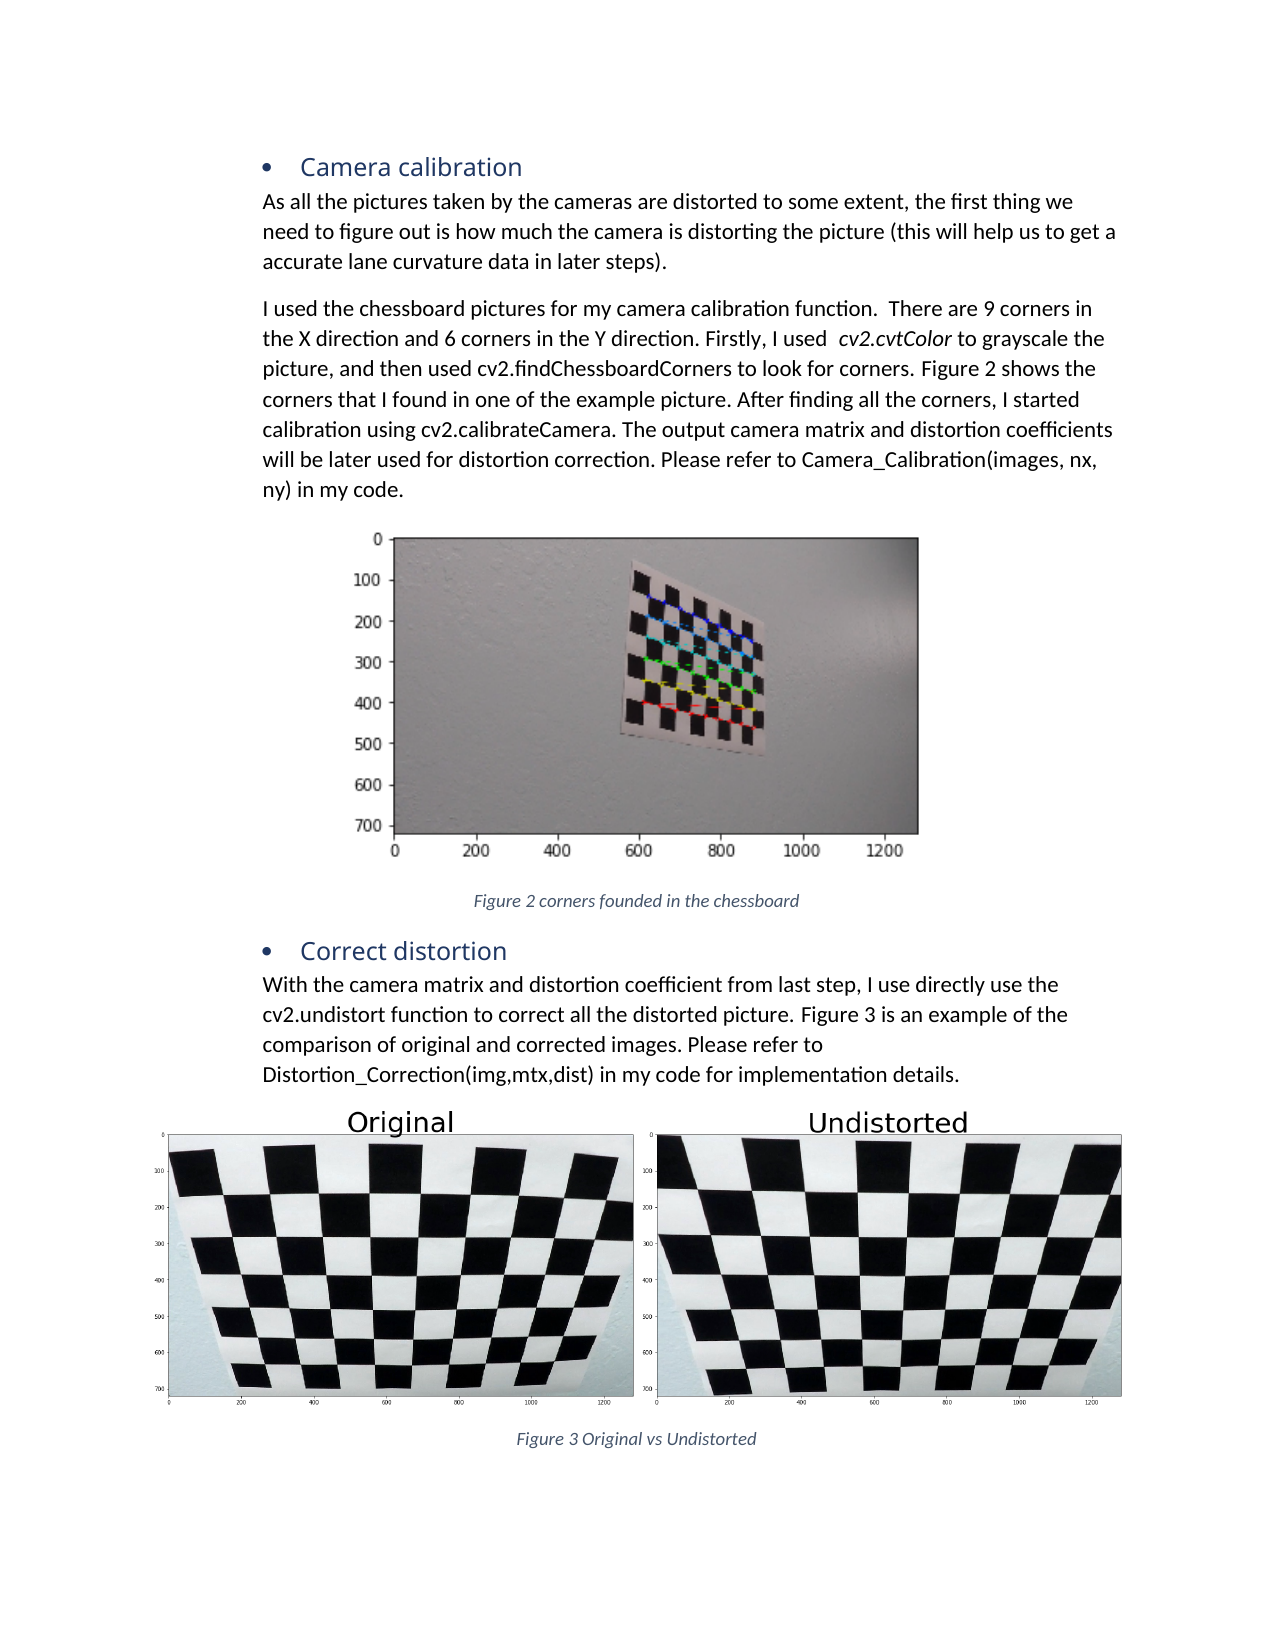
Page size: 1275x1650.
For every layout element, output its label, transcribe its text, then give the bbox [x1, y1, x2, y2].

subtitle Camera calibration [262, 150, 1125, 184]
text Figure corners founded in the chessboard [150, 889, 1125, 912]
text With the camera matrix and distortion coefficient from last step, I use directly use the cv2.undistort function to correct all the distorted picture. Figure 3 is an example of the comparison of original and corrected images. Please refer to Distortion_Correction(img,mtx,dist) in my code for implementation details. [262, 970, 1125, 1089]
text Figure Original vs Undistorted [150, 1427, 1125, 1450]
picture [342, 522, 933, 871]
subtitle Correct distortion [262, 933, 1125, 967]
picture [150, 1107, 1125, 1409]
text I used the chessboard pictures for my camera calibration function. There are 9 corners in the X direction and 6 corners in the Y direction. Firstly, I used cv2.cvtColor to grayscale the picture, and then used cv2.findChessboardCorners to look for corners. Figure 2 shows the corners that I found in one of the example picture. After finding all the corners, I started calibration using cv2.calibrateCamera. The output camera matrix and distortion coefficients will be later used for distortion correction. Please refer to Camera_Calibration(images, nx, ny) in my code. [262, 294, 1125, 503]
text As all the pictures taken by the cameras are distorted to some extent, the first thing we need to figure out is how much the camera is distorting the picture (this will help us to get a accurate lane curvature data in later steps). [262, 187, 1125, 275]
